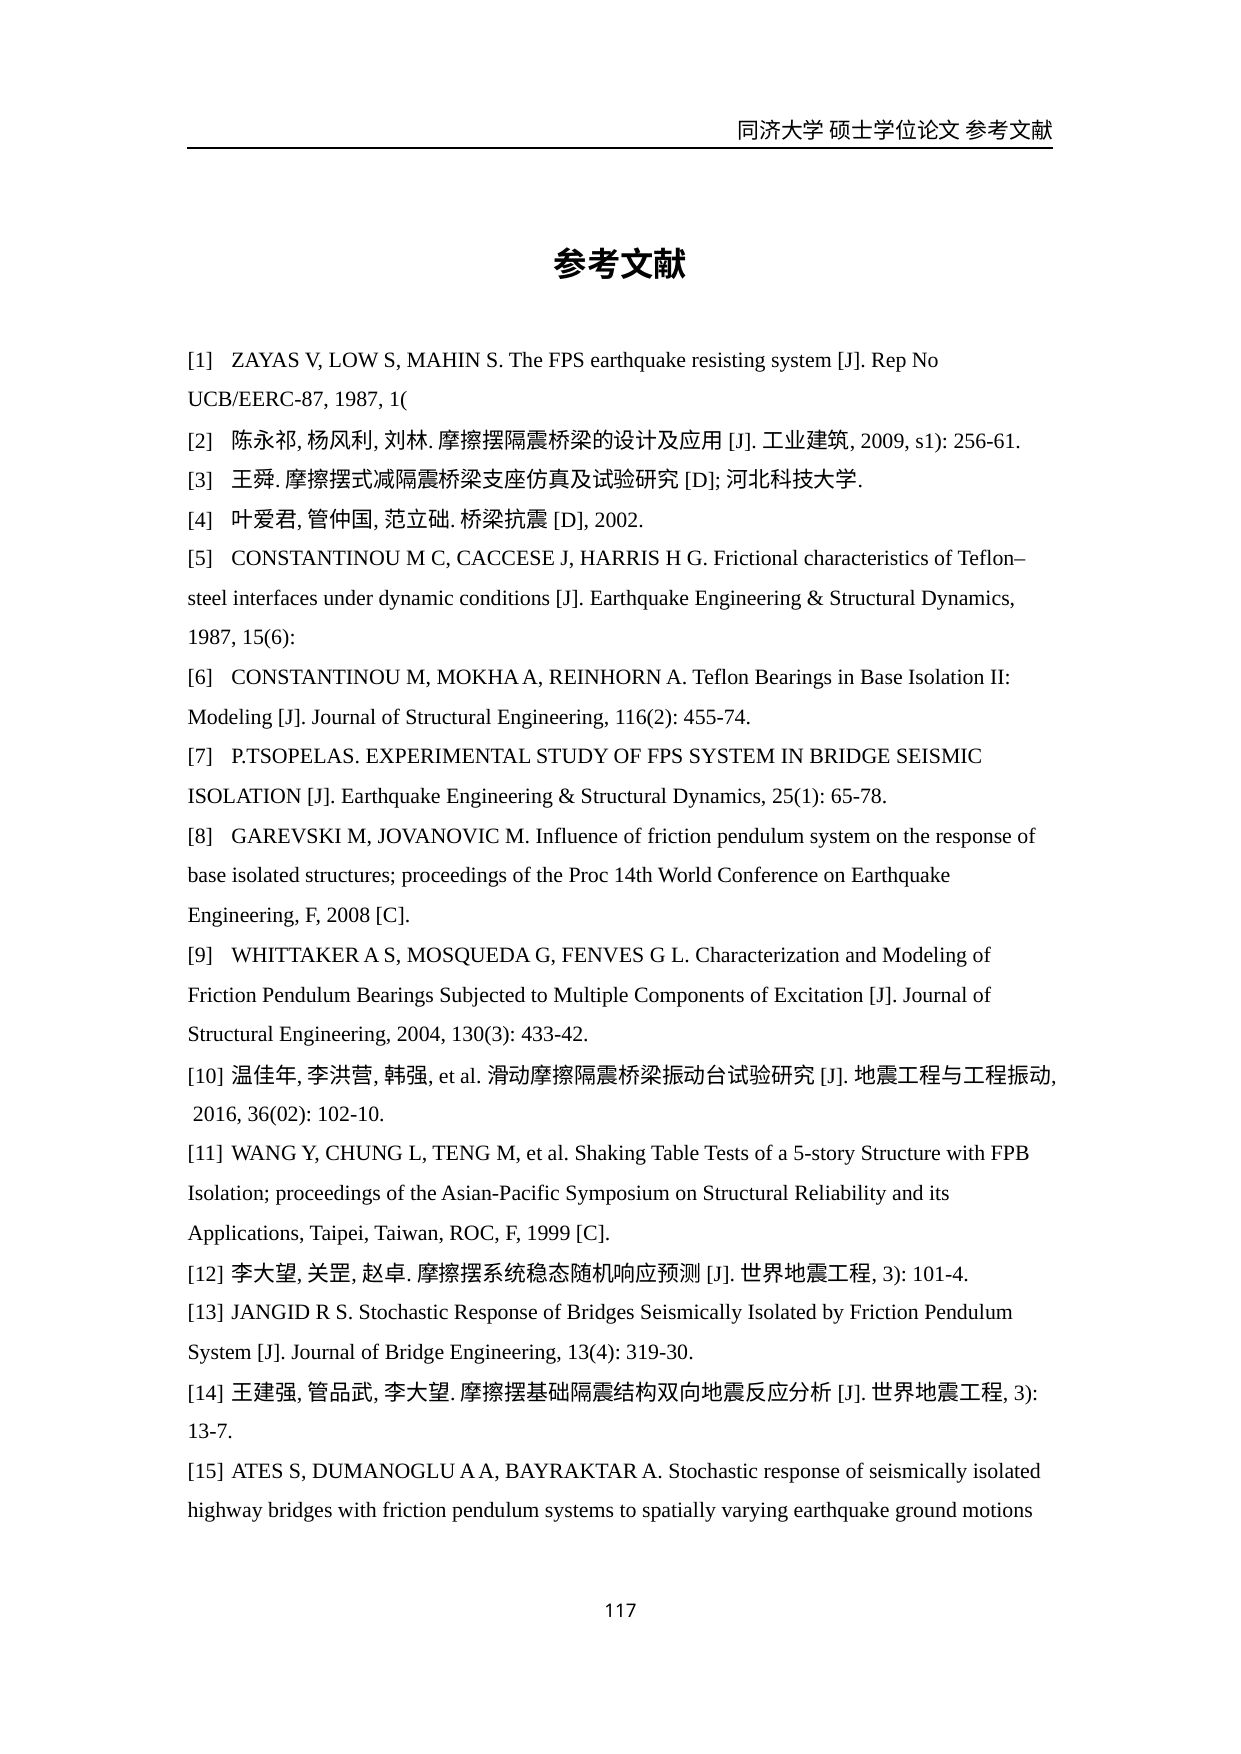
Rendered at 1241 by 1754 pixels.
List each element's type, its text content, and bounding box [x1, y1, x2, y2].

text [5] CONSTANTINOU M C, CACCESE J, HARRIS H G. Frictional characteristics of Teflon–steel interfaces under dynamic conditions [J]. Earthquake Engineering & Structural Dynamics, 1987, 15(6): [187, 538, 1053, 657]
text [187, 1451, 1053, 1530]
text [2] 陈永祁, 杨风利, 刘林. 摩擦摆隔震桥梁的设计及应用 [J]. 工业建筑, 2009, s1): 256-61. [187, 419, 1053, 458]
text [10] 温佳年, 李洪营, 韩强, et al. 滑动摩擦隔震桥梁振动台试验研究 [J]. 地震工程与工程振动, 2016, 36(02): 102-10. [187, 1054, 1053, 1133]
text [4] 叶爱君, 管仲国, 范立础. 桥梁抗震 [D], 2002. [187, 498, 1053, 538]
text [1] ZAYAS V, LOW S, MAHIN S. The FPS earthquake resisting system [J]. Rep No UCB/EERC-87, 1987, 1( [187, 339, 1053, 419]
text [3] 王舜. 摩擦摆式减隔震桥梁支座仿真及试验研究 [D]; 河北科技大学. [187, 458, 1053, 498]
text [8] GAREVSKI M, JOVANOVIC M. Influence of friction pendulum system on the response of base isolated structures; proceedings of the Proc 14th World Conference on Earthquake Engineering, F, 2008 [C]. [187, 816, 1053, 935]
text [13] JANGID R S. Stochastic Response of Bridges Seismically Isolated by Friction Pendulum System [J]. Journal of Bridge Engineering, 13(4): 319-30. [187, 1292, 1053, 1371]
text [11] WANG Y, CHUNG L, TENG M, et al. Shaking Table Tests of a 5-story Structure with FPB Isolation; proceedings of the Asian-Pacific Symposium on Structural Reliability and its Applications, Taipei, Taiwan, ROC, F, 1999 [C]. [187, 1133, 1053, 1252]
text [12] 李大望, 关罡, 赵卓. 摩擦摆系统稳态随机响应预测 [J]. 世界地震工程, 3): 101-4. [187, 1252, 1053, 1292]
text [6] CONSTANTINOU M, MOKHA A, REINHORN A. Teflon Bearings in Base Isolation II: Modeling [J]. Journal of Structural Engineering, 116(2): 455-74. [187, 657, 1053, 736]
text [9] WHITTAKER A S, MOSQUEDA G, FENVES G L. Characterization and Modeling of Friction Pendulum Bearings Subjected to Multiple Components of Excitation [J]. Journal of Structural Engineering, 2004, 130(3): 433-42. [187, 935, 1053, 1054]
text 参考文献 [187, 222, 1053, 302]
text [7] P.TSOPELAS. EXPERIMENTAL STUDY OF FPS SYSTEM IN BRIDGE SEISMIC ISOLATION [J]. Earthquake Engineering & Structural Dynamics, 25(1): 65-78. [187, 736, 1053, 816]
text [14] 王建强, 管品武, 李大望. 摩擦摆基础隔震结构双向地震反应分析 [J]. 世界地震工程, 3): 13-7. [187, 1371, 1053, 1451]
